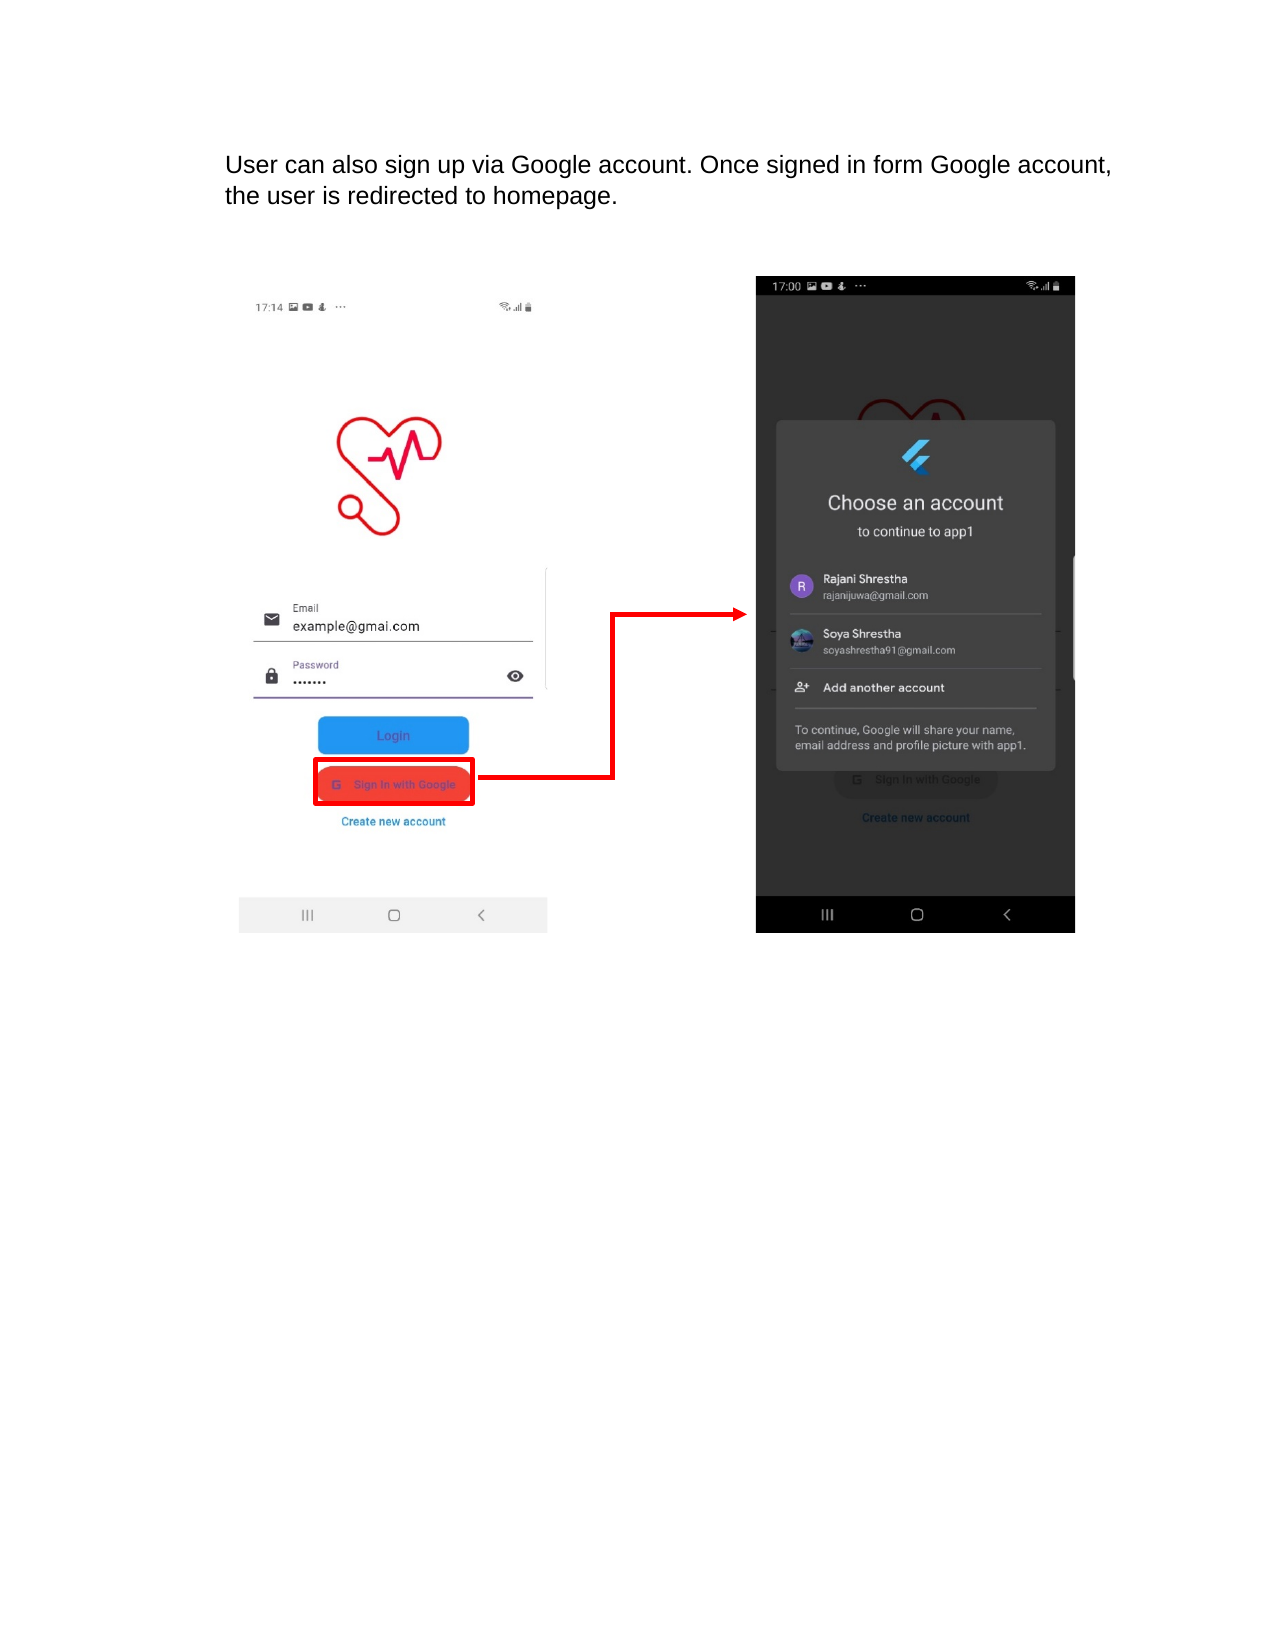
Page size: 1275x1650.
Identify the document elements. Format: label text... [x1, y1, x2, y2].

picture [238, 298, 548, 933]
text User can also sign up via Google account. Once signed in form Google account, the user is redirected to homepage. [225, 150, 1125, 210]
picture [755, 276, 1076, 933]
